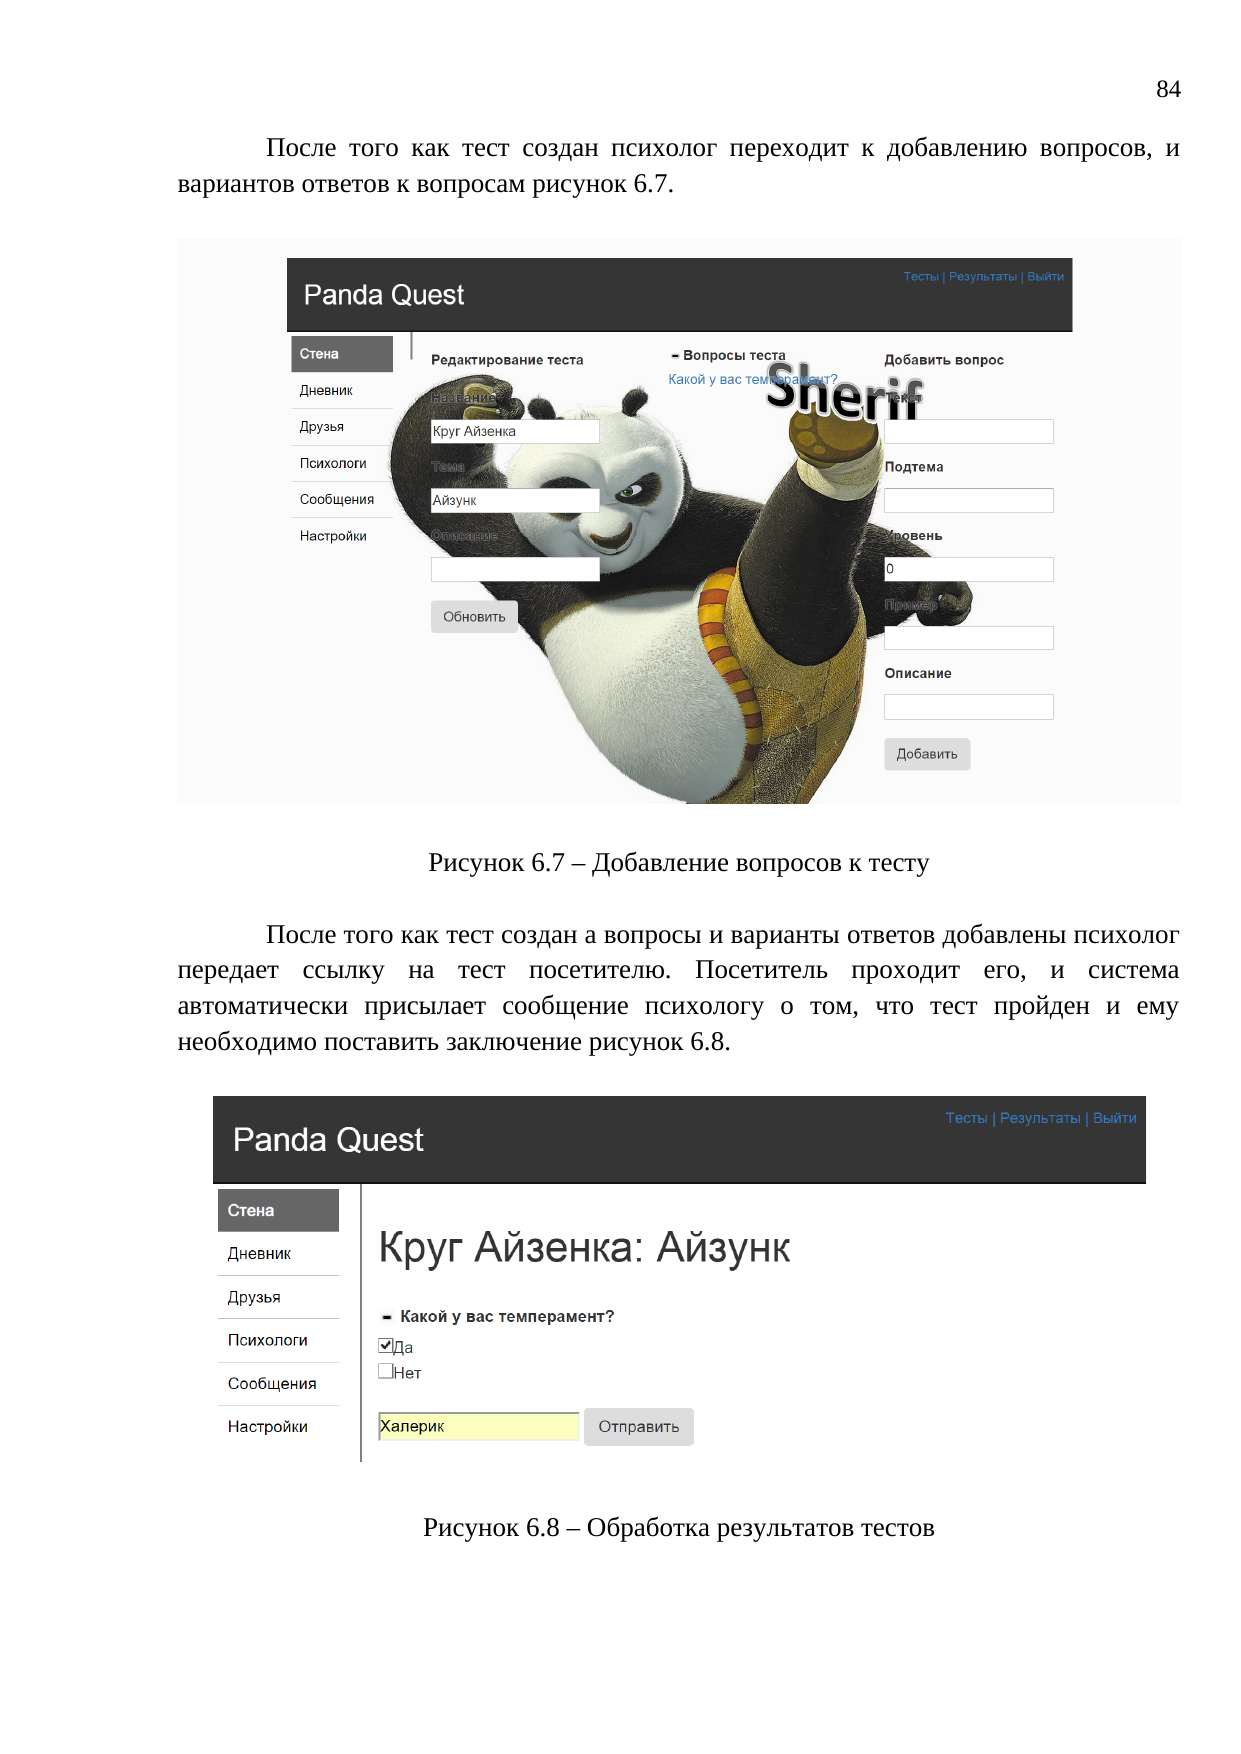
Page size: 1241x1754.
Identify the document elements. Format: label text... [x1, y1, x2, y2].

picture [177, 238, 1182, 804]
text Рисунок 6.7 – Добавление вопросов к тесту [177, 846, 1181, 877]
picture [212, 1096, 1147, 1469]
text Рисунок 6.8 – Обработка результатов тестов [177, 1512, 1181, 1543]
text После того как тест создан психолог переходит к добавлению вопросов, и вариантов ответов к вопросам рисунок 6.7. [177, 131, 1181, 198]
text После того как тест создан а вопросы и варианты ответов добавлены психолог передает ссылку на тест посетителю. Посетитель проходит его, и система автоматически присылает сообщение психологу о том, что тест пройден и ему необходимо поставить заключение рисунок 6.8. [177, 918, 1181, 1056]
